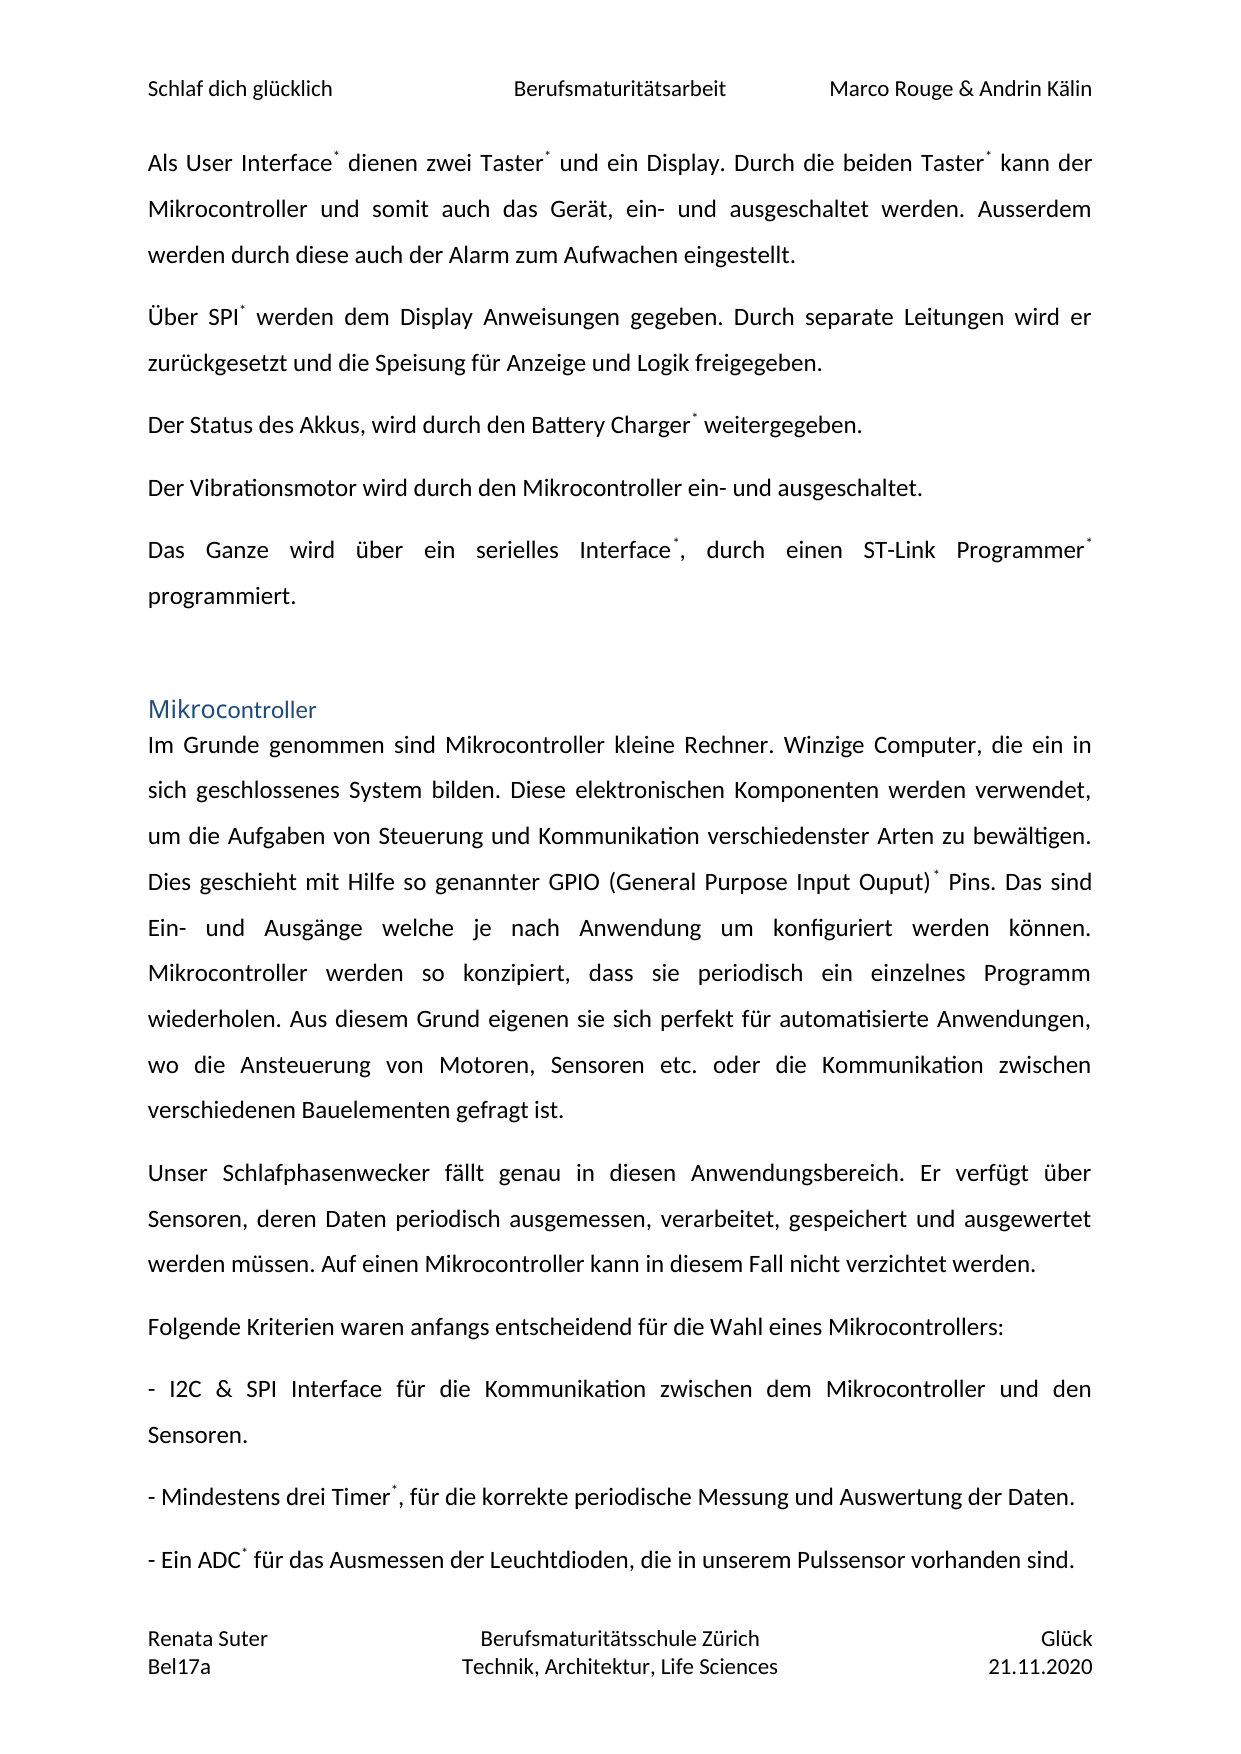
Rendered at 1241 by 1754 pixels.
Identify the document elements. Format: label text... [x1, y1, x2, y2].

text Der Status des Akkus, wird durch den Battery Charger* weitergegeben. [148, 409, 1093, 440]
text Als User Interface* dienen zwei Taster* und ein Display. Durch die beiden Taster* kann der Mikrocontroller und somit auch das Gerät, ein- und ausgeschaltet werden. Ausserdem werden durch diese auch der Alarm zum Aufwachen eingestellt. [148, 148, 1093, 269]
text Unser Schlafphasenwecker fällt genau in diesen Anwendungsbereich. Er verfügt über Sensoren, deren Daten periodisch ausgemessen, verarbeitet, gespeichert und ausgewertet werden müssen. Auf einen Mikrocontroller kann in diesem Fall nicht verzichtet werden. [148, 1157, 1093, 1279]
text - Mindestens drei Timer*, für die korrekte periodische Messung und Auswertung der Daten. [148, 1481, 1093, 1512]
text - I2C & SPI Interface für die Kommunikation zwischen dem Mikrocontroller und den Sensoren. [148, 1373, 1093, 1449]
text Über SPI* werden dem Display Anweisungen gegeben. Durch separate Leitungen wird er zurückgesetzt und die Speisung für Anzeige und Logik freigegeben. [148, 301, 1093, 378]
text Das Ganze wird über ein serielles Interface*, durch einen ST-Link Programmer* programmiert. [148, 534, 1093, 611]
text Folgende Kriterien waren anfangs entscheidend für die Wahl eines Mikrocontrollers: [148, 1311, 1093, 1341]
text - Ein ADC* für das Ausmessen der Leuchtdioden, die in unserem Pulssensor vorhanden sind. [148, 1544, 1093, 1574]
subtitle Mikrocontroller [148, 692, 1093, 726]
text Der Vibrationsmotor wird durch den Mikrocontroller ein- und ausgeschaltet. [148, 472, 1093, 502]
text Im Grunde genommen sind Mikrocontroller kleine Rechner. Winzige Computer, die ein in sich geschlossenes System bilden. Diese elektronischen Komponenten werden verwendet, um die Aufgaben von Steuerung und Kommunikation verschiedenster Arten zu bewältigen. Dies geschieht mit Hilfe so genannter GPIO (General Purpose Input Ouput)* Pins. Das sind Ein- und Ausgänge welche je nach Anwendung um konfiguriert werden können. Mikrocontroller werden so konzipiert, dass sie periodisch ein einzelnes Programm wiederholen. Aus diesem Grund eigenen sie sich perfekt für automatisierte Anwendungen, wo die Ansteuerung von Motoren, Sensoren etc. oder die Kommunikation zwischen verschiedenen Bauelementen gefragt ist. [148, 729, 1093, 1125]
